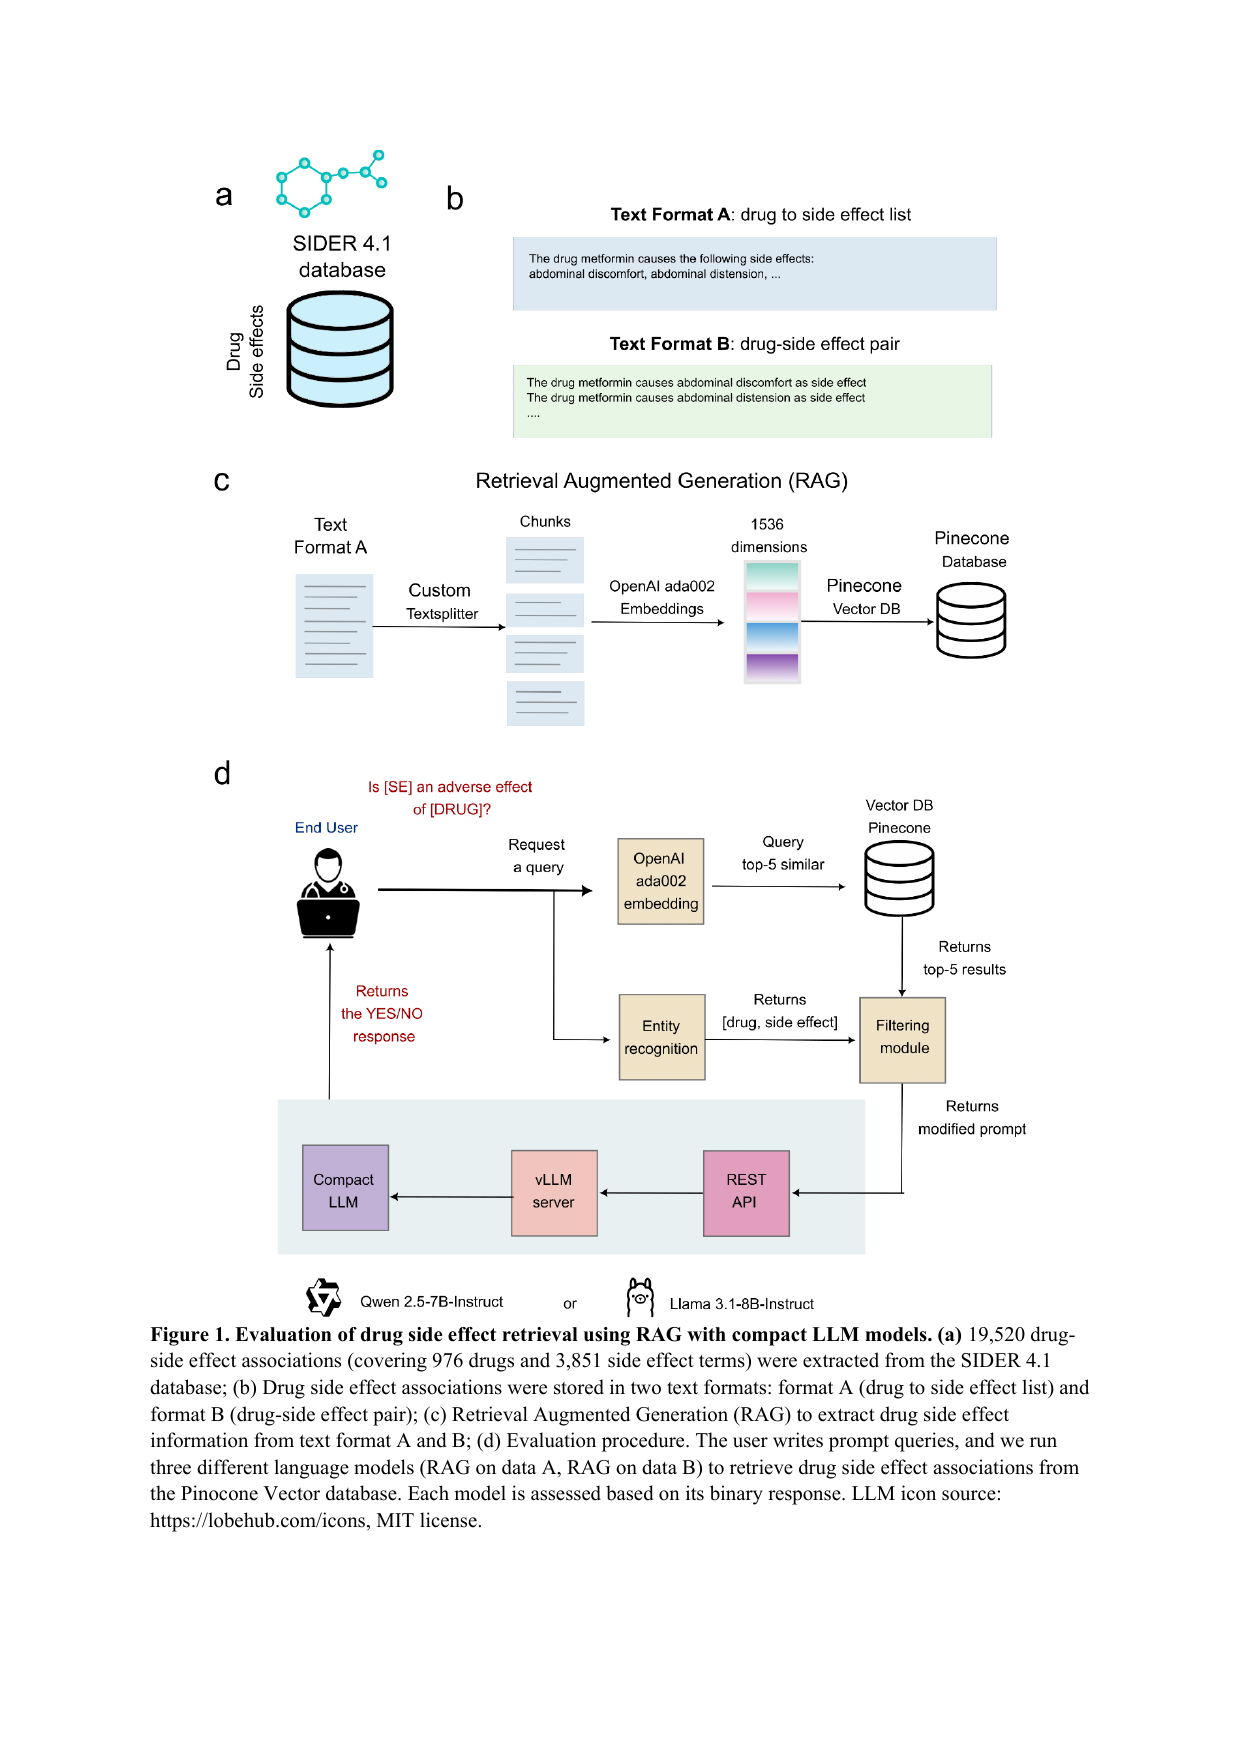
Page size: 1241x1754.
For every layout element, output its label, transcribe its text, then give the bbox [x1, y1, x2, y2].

text Figure 1. Evaluation of drug side effect retrieval using RAG with compact LLM models. (a) 19,520 drug-side effect associations (covering 976 drugs and 3,851 side effect terms) were extracted from the SIDER 4.1 database; (b) Drug side effect associations were stored in two text formats: format A (drug to side effect list) and format B (drug-side effect pair); (c) Retrieval Augmented Generation (RAG) to extract drug side effect information from text format A and B; (d) Evaluation procedure. The user writes prompt queries, and we run three different language models (RAG on data A, RAG on data B) to retrieve drug side effect associations from the Pinocone Vector database. Each model is assessed based on its binary response. LLM icon source: https://lobehub.com/icons, MIT license. [150, 1323, 1090, 1532]
picture [214, 150, 1026, 1319]
